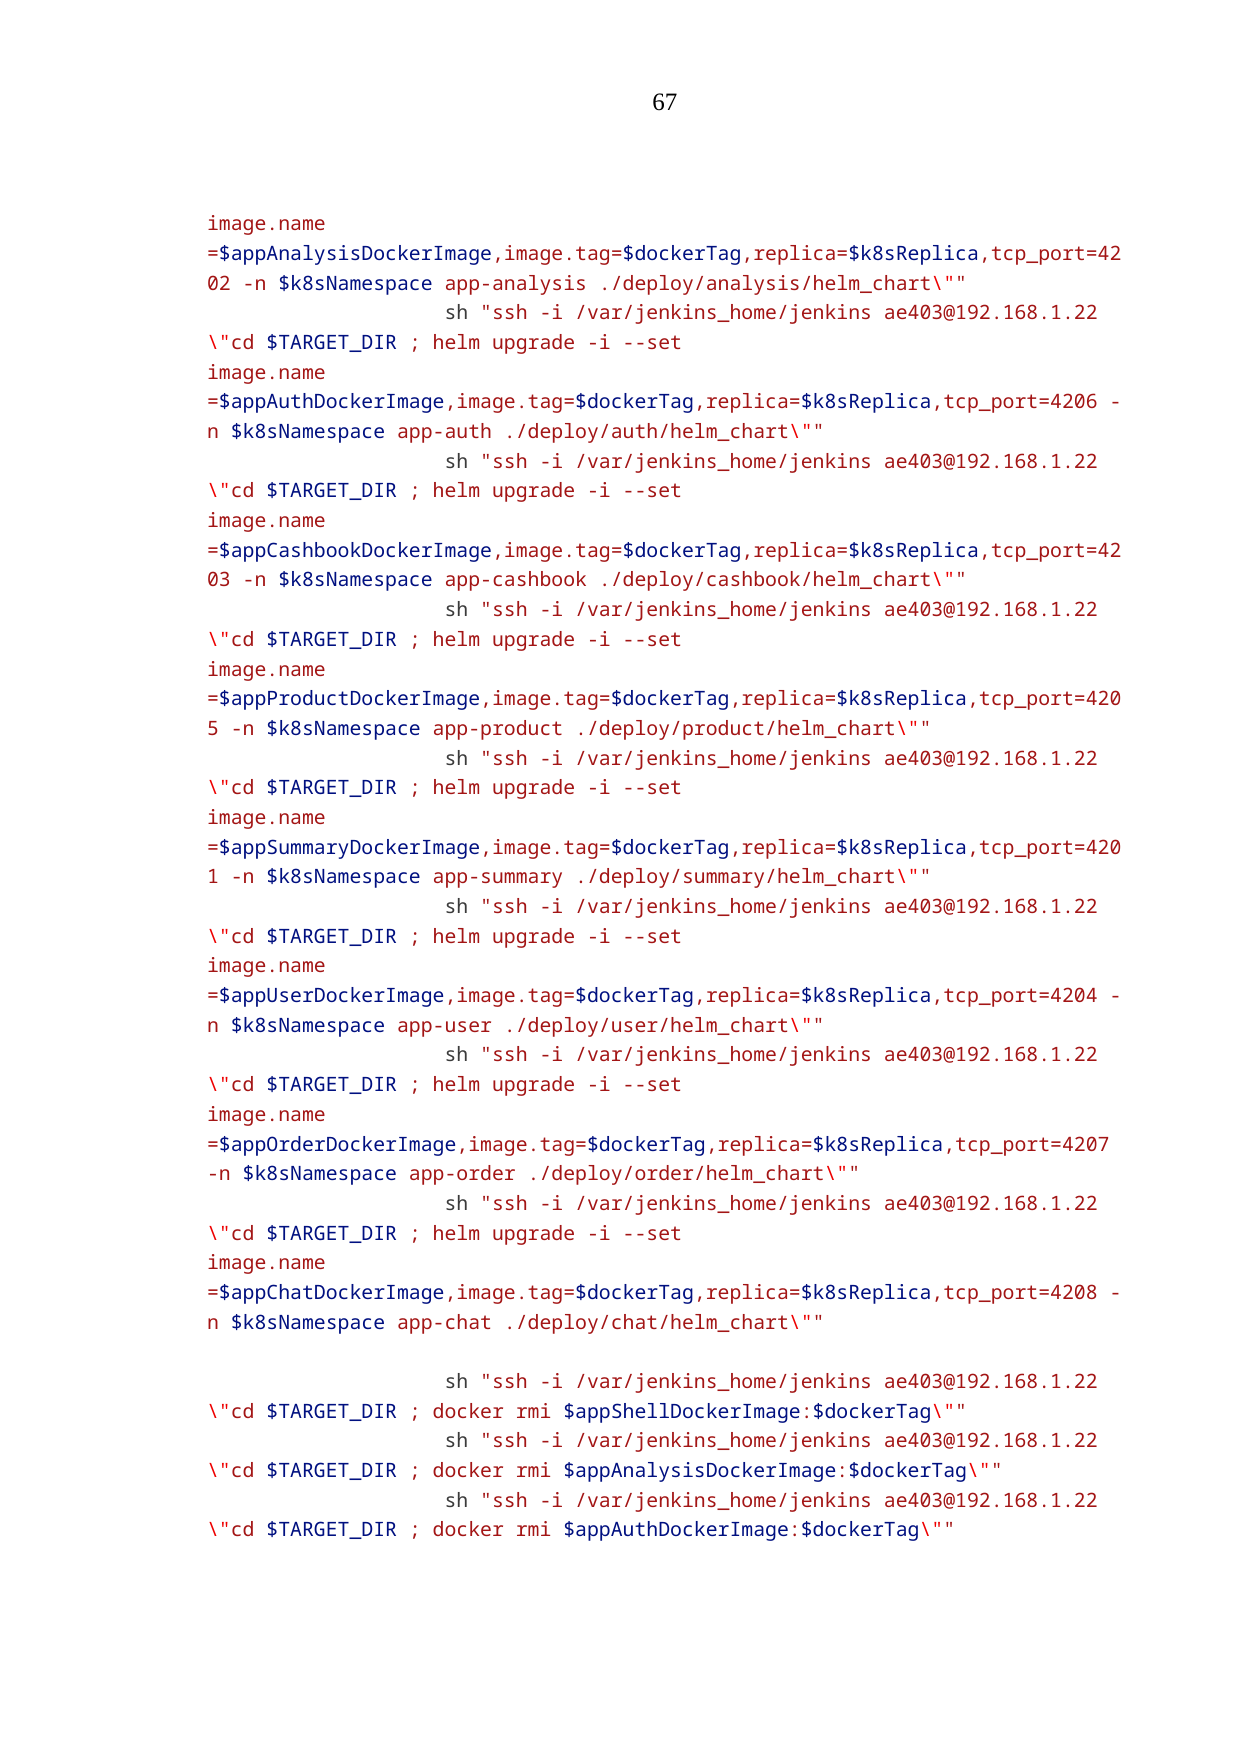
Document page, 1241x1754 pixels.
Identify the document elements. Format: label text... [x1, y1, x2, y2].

text sh "ssh -i /var/jenkins_home/jenkins ae403@192.168.1.22 \"cd $TARGET_DIR ; helm upgrade -i --set image.name=$appUserDockerImage,image.tag=$dockerTag,replica=$k8sReplica,tcp_port=4204 -n $k8sNamespace app-user ./deploy/user/helm_chart\"" [207, 889, 1122, 1038]
text sh "ssh -i /var/jenkins_home/jenkins ae403@192.168.1.22 \"cd $TARGET_DIR ; helm upgrade -i --set image.name=$appProductDockerImage,image.tag=$dockerTag,replica=$k8sReplica,tcp_port=4205 -n $k8sNamespace app-product ./deploy/product/helm_chart\"" [207, 593, 1122, 741]
text sh "ssh -i /var/jenkins_home/jenkins ae403@192.168.1.22 \"cd $TARGET_DIR ; helm upgrade -i --set image.name=$appCashbookDockerImage,image.tag=$dockerTag,replica=$k8sReplica,tcp_port=4203 -n $k8sNamespace app-cashbook ./deploy/cashbook/helm_chart\"" [207, 444, 1122, 593]
text sh "ssh -i /var/jenkins_home/jenkins ae403@192.168.1.22 \"cd $TARGET_DIR ; docker rmi $appAuthDockerImage:$dockerTag\"" [207, 1483, 1122, 1543]
text sh "ssh -i /var/jenkins_home/jenkins ae403@192.168.1.22 \"cd $TARGET_DIR ; helm upgrade -i --set image.name=$appChatDockerImage,image.tag=$dockerTag,replica=$k8sReplica,tcp_port=4208 -n $k8sNamespace app-chat ./deploy/chat/helm_chart\"" [207, 1186, 1122, 1335]
text sh "ssh -i /var/jenkins_home/jenkins ae403@192.168.1.22 \"cd $TARGET_DIR ; docker rmi $appAnalysisDockerImage:$dockerTag\"" [207, 1424, 1122, 1483]
text sh "ssh -i /var/jenkins_home/jenkins ae403@192.168.1.22 \"cd $TARGET_DIR ; docker rmi $appShellDockerImage:$dockerTag\"" [207, 1364, 1122, 1424]
text sh "ssh -i /var/jenkins_home/jenkins ae403@192.168.1.22 \"cd $TARGET_DIR ; helm upgrade -i --set image.name=$appSummaryDockerImage,image.tag=$dockerTag,replica=$k8sReplica,tcp_port=4201 -n $k8sNamespace app-summary ./deploy/summary/helm_chart\"" [207, 741, 1122, 889]
text sh "ssh -i /var/jenkins_home/jenkins ae403@192.168.1.22 \"cd $TARGET_DIR ; helm upgrade -i --set image.name=$appOrderDockerImage,image.tag=$dockerTag,replica=$k8sReplica,tcp_port=4207 -n $k8sNamespace app-order ./deploy/order/helm_chart\"" [207, 1038, 1122, 1186]
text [207, 207, 1122, 296]
text sh "ssh -i /var/jenkins_home/jenkins ae403@192.168.1.22 \"cd $TARGET_DIR ; helm upgrade -i --set image.name=$appAuthDockerImage,image.tag=$dockerTag,replica=$k8sReplica,tcp_port=4206 -n $k8sNamespace app-auth ./deploy/auth/helm_chart\"" [207, 296, 1122, 444]
